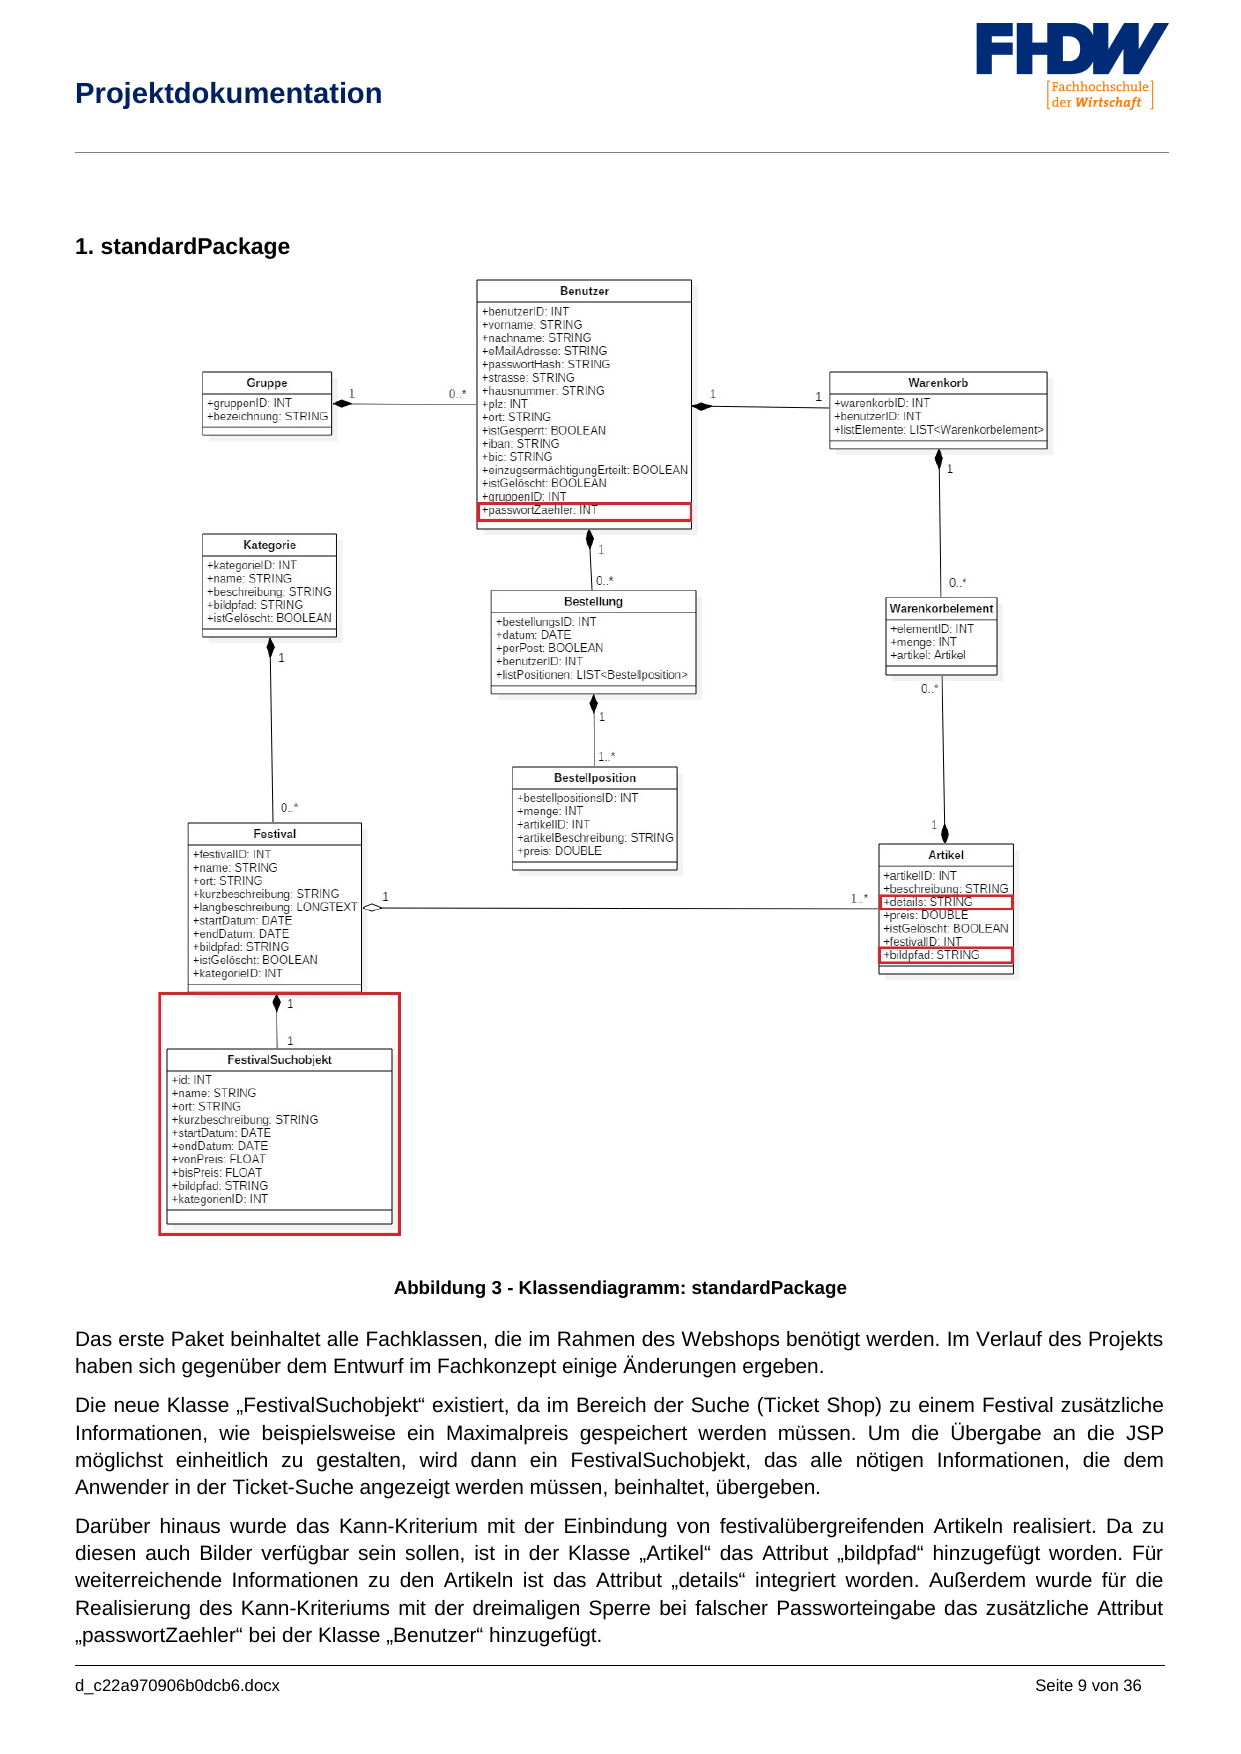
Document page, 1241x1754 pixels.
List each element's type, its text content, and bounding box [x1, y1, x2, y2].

text Die neue Klasse „FestivalSuchobjekt“ existiert, da im Bereich der Suche (Ticket Shop) zu einem Festival zusätzliche Informationen, wie beispielsweise ein Maximalpreis gespeichert werden müssen. Um die Übergabe an die JSP möglichst einheitlich zu gestalten, wird dann ein FestivalSuchobjekt, das alle nötigen Informationen, die dem Anwender in der Ticket-Suche angezeigt werden müssen, beinhaltet, übergeben. [75, 1390, 1165, 1498]
text Das erste Paket beinhaltet alle Fachklassen, die im Rahmen des Webshops benötigt werden. Im Verlauf des Projekts haben sich gegenüber dem Entwurf im Fachkonzept einige Änderungen ergeben. [75, 1323, 1165, 1378]
text Darüber hinaus wurde das Kann-Kriterium mit der Einbindung von festivalübergreifenden Artikeln realisiert. Da zu diesen auch Bilder verfügbar sein sollen, ist in der Klasse „Artikel“ das Attribut „bildpfad“ hinzugefügt worden. Für weiterreichende Informationen zu den Artikeln ist das Attribut „details“ integriert worden. Außerdem wurde für die Realisierung des Kann-Kriteriums mit der dreimaligen Sperre bei falscher Passworteingabe das zusätzliche Attribut „passwortZaehler“ bei der Klasse „Benutzer“ hinzugefügt. [75, 1511, 1165, 1646]
picture [976, 23, 1169, 110]
picture [158, 272, 1082, 1259]
text 1. standardPackage [75, 232, 1165, 259]
